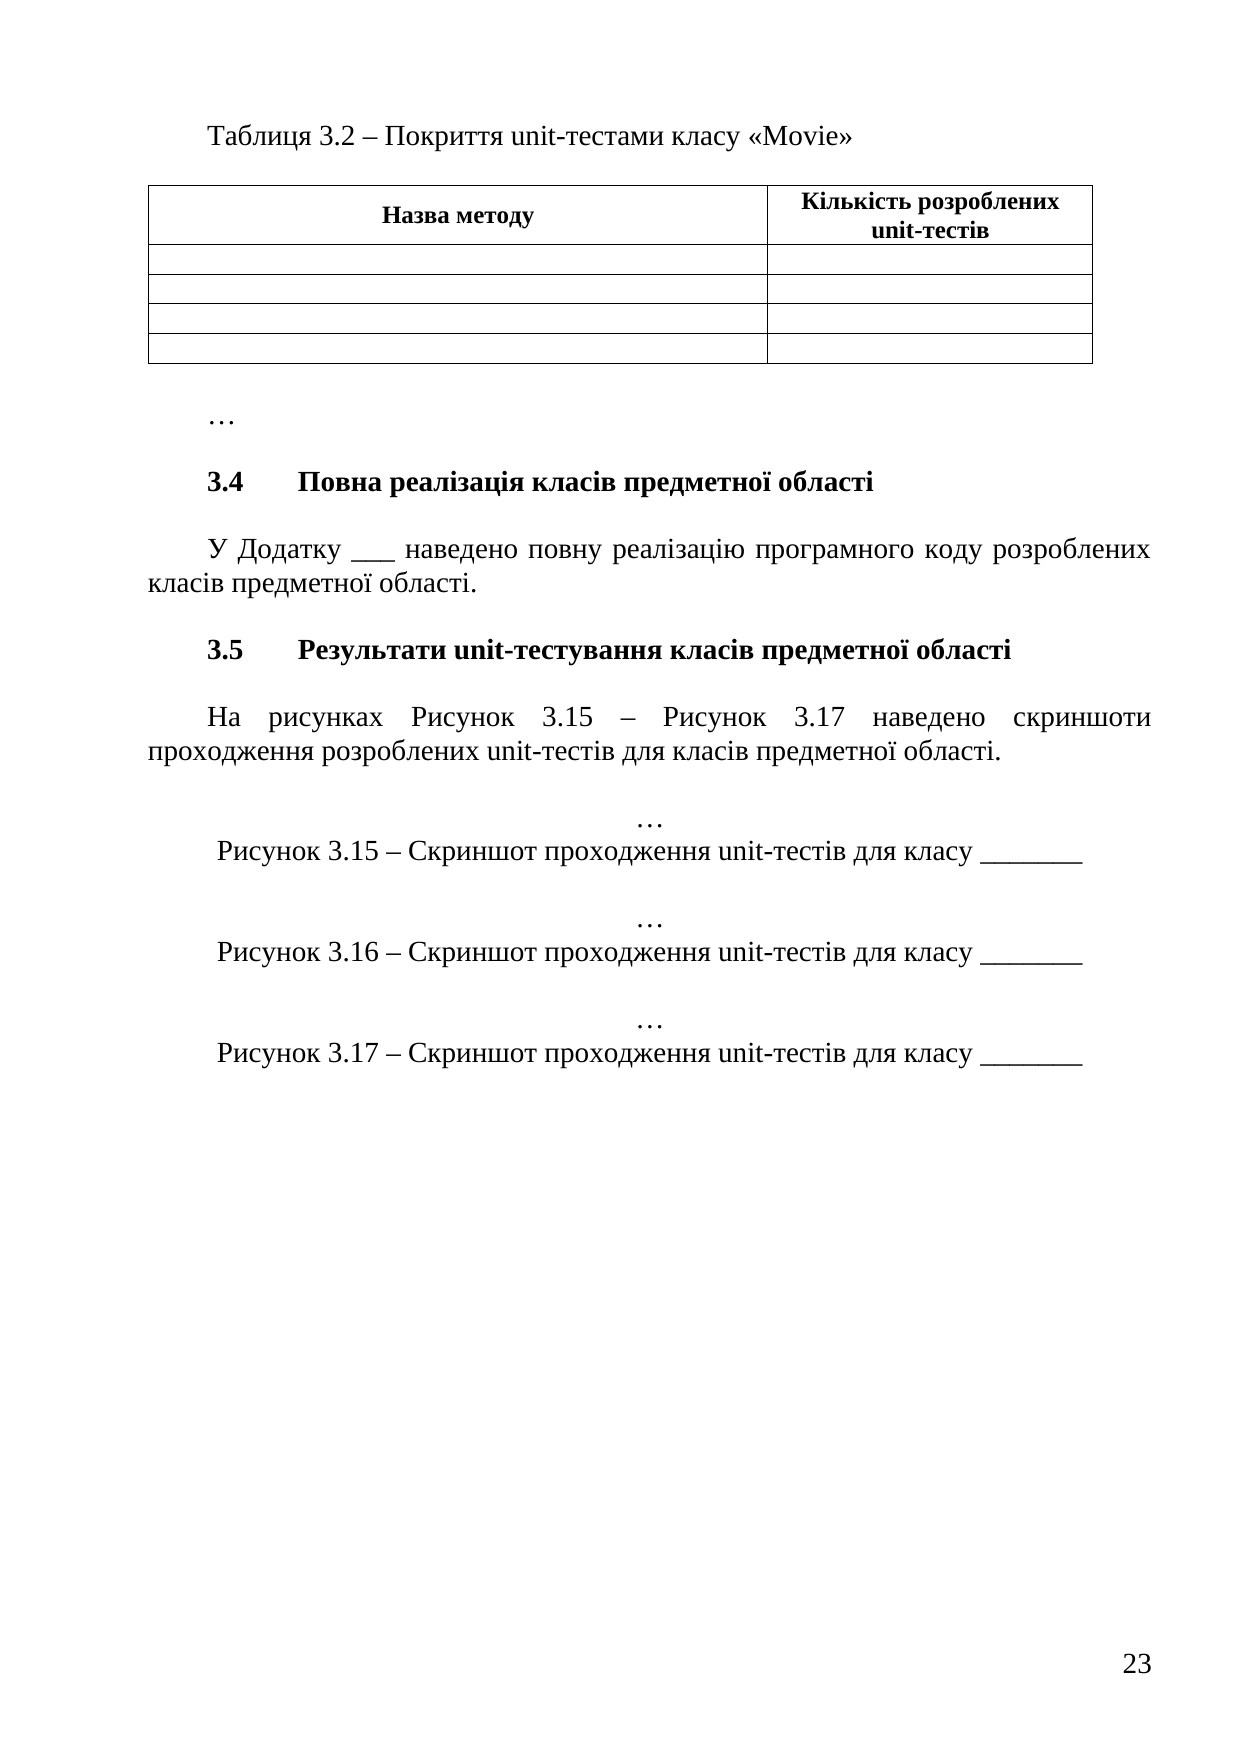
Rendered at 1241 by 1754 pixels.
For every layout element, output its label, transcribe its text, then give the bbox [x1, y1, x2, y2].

table_cell [768, 304, 1092, 333]
table_cell [768, 245, 1092, 273]
list У Додатку ___ наведено повну реалізацію програмного коду розроблених класів предметної області. [148, 532, 1152, 599]
table_cell [149, 304, 767, 333]
table_cell [768, 275, 1092, 303]
table_header Кількість розроблених unit-тестів [768, 186, 1092, 244]
text … [148, 397, 1152, 431]
table_header Назва методу [149, 186, 767, 244]
table_cell [768, 334, 1092, 363]
table_cell [149, 334, 767, 363]
text Таблиця 3.2 – Покриття unit-тестами класу «Movie» [148, 118, 1152, 152]
text … [148, 800, 1152, 833]
text … [148, 901, 1152, 934]
text … [148, 1001, 1152, 1035]
table_cell [149, 245, 767, 273]
table_cell [149, 275, 767, 303]
subtitle Результати unit-тестування класів предметної області [148, 632, 1152, 666]
subtitle Повна реалізація класів предметної області [148, 464, 1152, 498]
